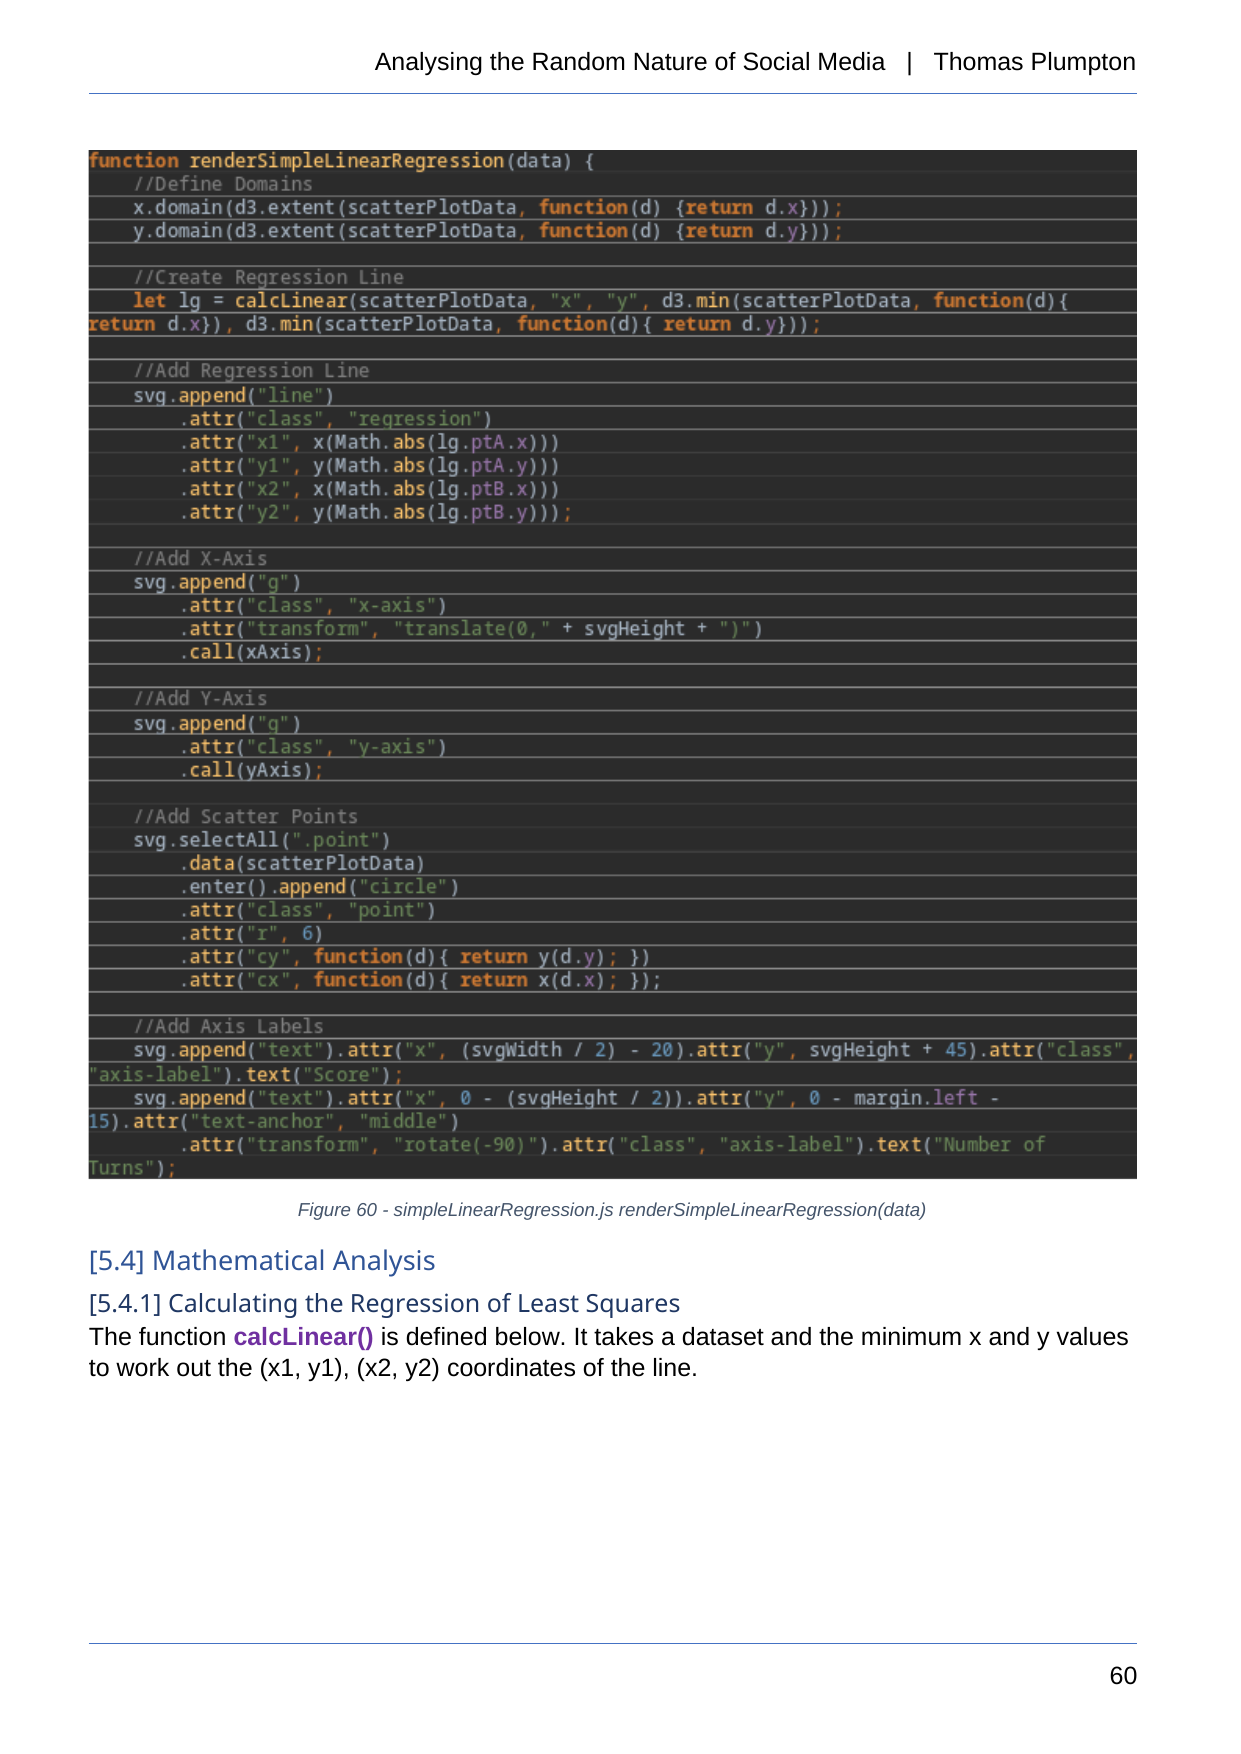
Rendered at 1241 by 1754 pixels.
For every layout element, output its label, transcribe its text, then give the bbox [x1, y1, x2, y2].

text The function calcLinear() is defined below. It takes a dataset and the minimum x and y values to work out the (x1, y1), (x2, y2) coordinates of the line. [89, 1322, 1137, 1382]
text Figure 60 - simpleLinearRegression.js renderSimpleLinearRegression(data) [89, 1199, 1137, 1221]
subtitle [5.4.1] Calculating the Regression of Least Squares [89, 1286, 1137, 1320]
subtitle [5.4] Mathematical Analysis [89, 1242, 1137, 1278]
